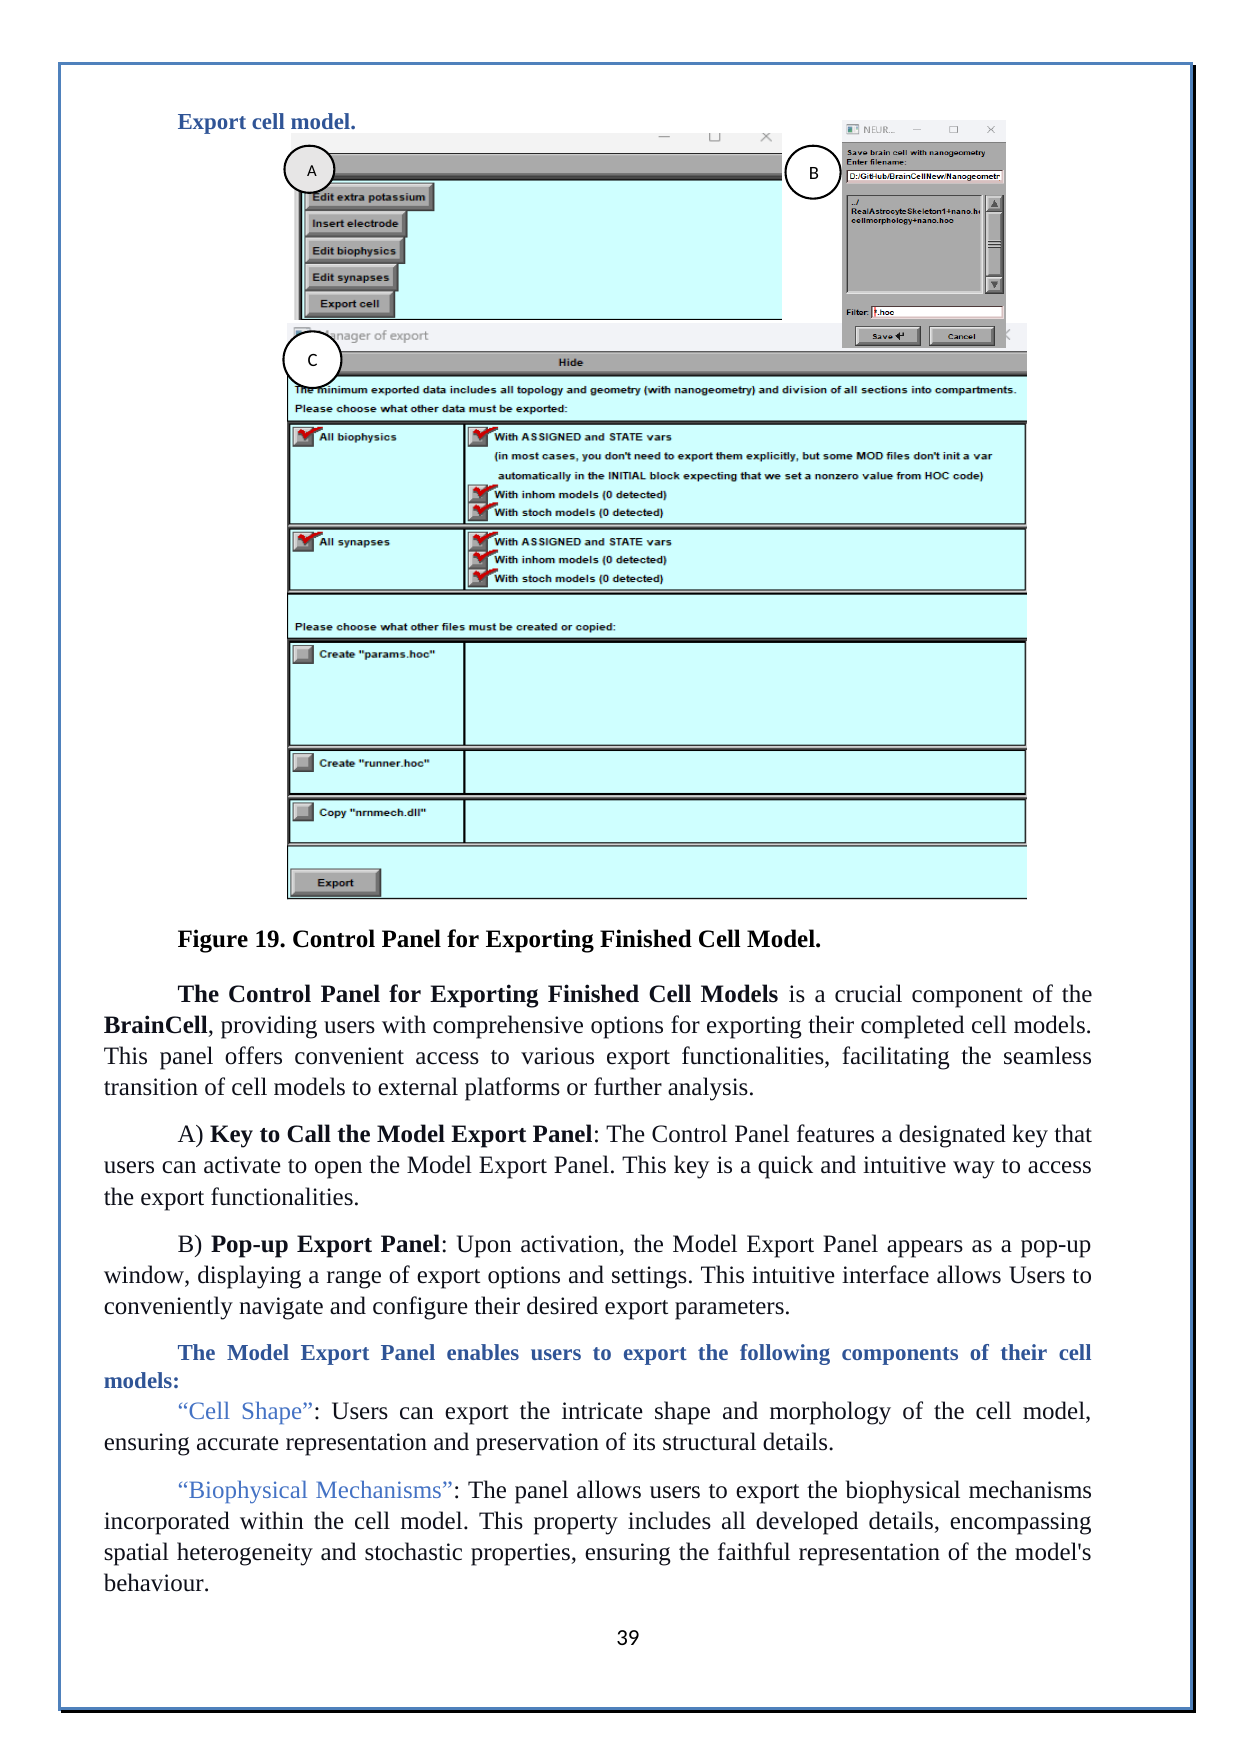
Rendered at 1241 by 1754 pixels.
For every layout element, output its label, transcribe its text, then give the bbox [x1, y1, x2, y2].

text B) Pop-up Export Panel: Upon activation, the Model Export Panel appears as a pop-up window, displaying a range of export options and settings. This intuitive interface allows Users to conveniently navigate and configure their desired export parameters. [103, 1229, 1093, 1320]
text “Biophysical Mechanisms”: The panel allows users to export the biophysical mechanisms incorporated within the cell model. This property includes all developed details, encompassing spatial heterogeneity and stochastic properties, ensuring the faithful representation of the model's behaviour. [103, 1475, 1093, 1597]
text A) Key to Call the Model Export Panel: The Control Panel features a designated key that users can activate to open the Model Export Panel. This key is a quick and intuitive way to access the export functionalities. [103, 1119, 1093, 1210]
text Figure 19. Control Panel for Exporting Finished Cell Model. [103, 928, 1093, 953]
subtitle Export cell model. [103, 108, 1093, 134]
picture [287, 120, 1027, 900]
text The Control Panel for Exporting Finished Cell Models is a crucial component of the BrainCell, providing users with comprehensive options for exporting their completed cell models. This panel offers convenient access to various export functionalities, facilitating the seamless transition of cell models to external platforms or further analysis. [103, 979, 1093, 1101]
picture [291, 133, 782, 320]
subtitle The Model Export Panel enables users to export the following components of their cell models: [103, 1339, 1093, 1394]
text “Cell Shape”: Users can export the intricate shape and morphology of the cell model, ensuring accurate representation and preservation of its structural details. [103, 1396, 1093, 1456]
